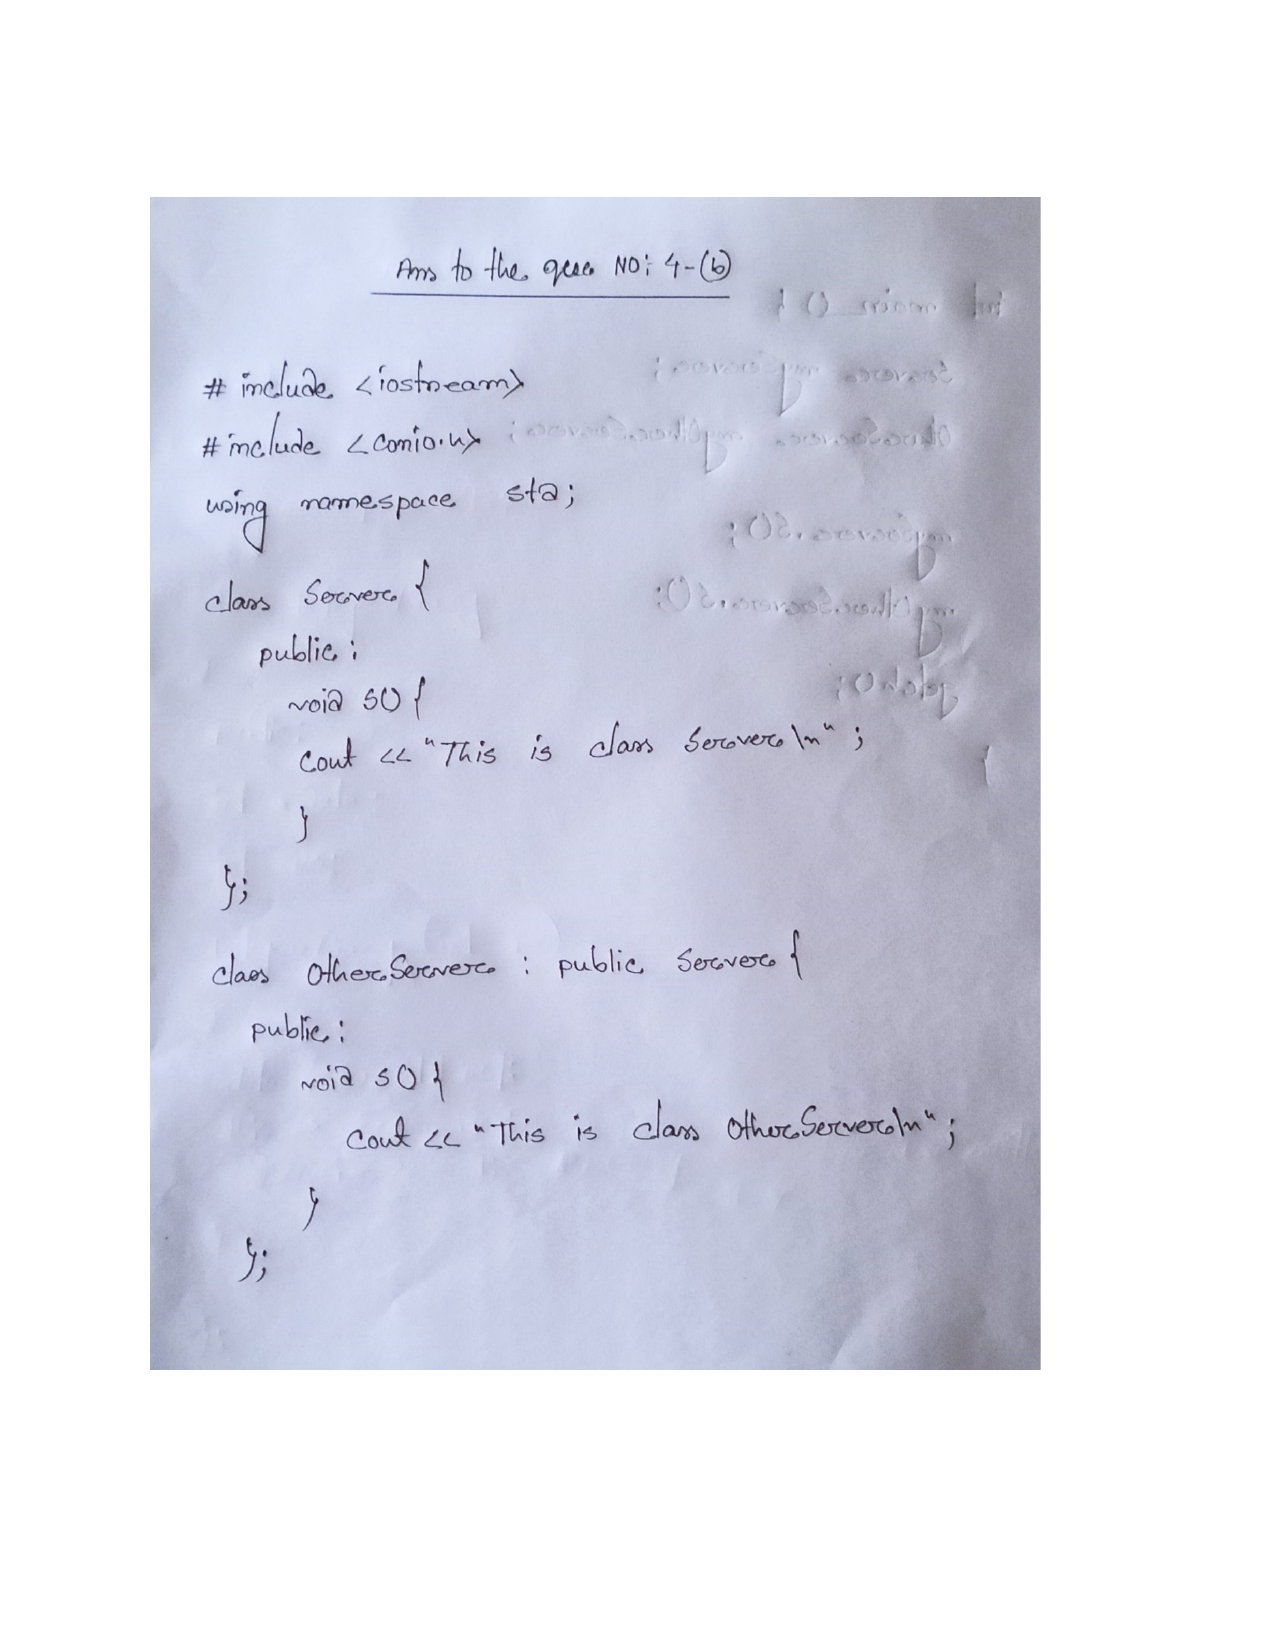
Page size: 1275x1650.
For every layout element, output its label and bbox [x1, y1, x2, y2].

picture [150, 197, 1041, 1370]
